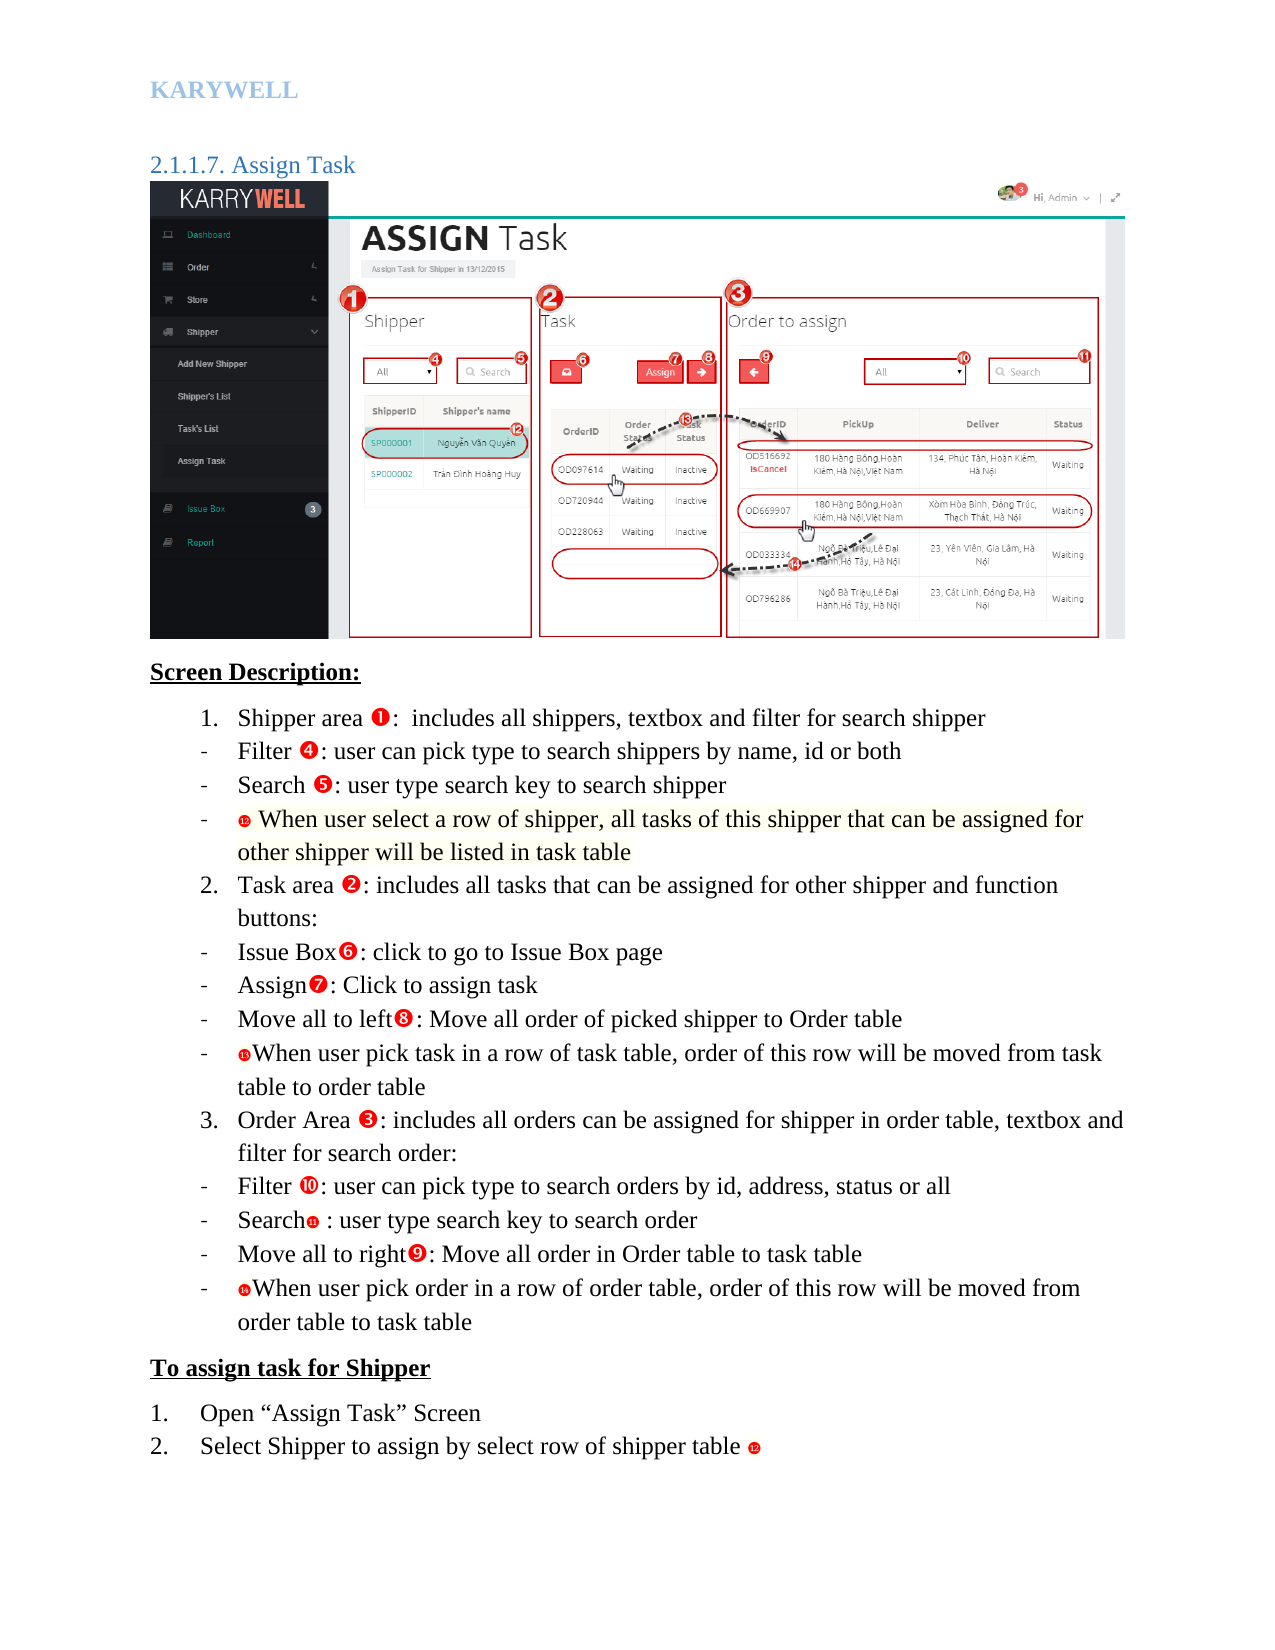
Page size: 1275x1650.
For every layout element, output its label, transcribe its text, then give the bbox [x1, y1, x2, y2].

list Order Area : includes all orders can be assigned for shipper in order table, textbox and filter for search order: [200, 1105, 1125, 1167]
list Move all to left: Move all order of picked shipper to Order table [200, 1004, 1125, 1034]
list Search⓫ : user type search key to search order [200, 1205, 1125, 1235]
picture [150, 181, 1125, 639]
subtitle 2.1.1.7. Assign Task [150, 150, 1125, 179]
list Filter : user can pick type to search orders by id, address, status or all [200, 1171, 1125, 1201]
list Open “Assign Task” Screen [150, 1398, 1125, 1427]
list Issue Box: click to go to Issue Box page [200, 937, 1125, 966]
list ⓭When user pick task in a row of task table, order of this row will be moved from task table to order table [200, 1038, 1125, 1101]
text To assign task for Shipper [150, 1353, 1125, 1381]
list ⓬ When user select a row of shipper, all tasks of this shipper that can be assigned for other shipper will be listed in task table [200, 804, 1125, 866]
list Assign: Click to assign task [200, 971, 1125, 1000]
list Task area : includes all tasks that can be assigned for other shipper and function buttons: [200, 871, 1125, 932]
list Select Shipper to assign by select row of shipper table ⓬ [150, 1431, 1125, 1460]
list Search : user type search key to search shipper [200, 770, 1125, 799]
text Screen Description: [150, 657, 1125, 686]
list ⓮When user pick order in a row of order table, order of this row will be moved from order table to task table [200, 1273, 1125, 1336]
list Shipper area : includes all shippers, textbox and filter for search shipper [200, 703, 1125, 731]
list Move all to right: Move all order in Order table to task table [200, 1239, 1125, 1269]
list Filter : user can pick type to search shippers by name, id or both [200, 736, 1125, 765]
